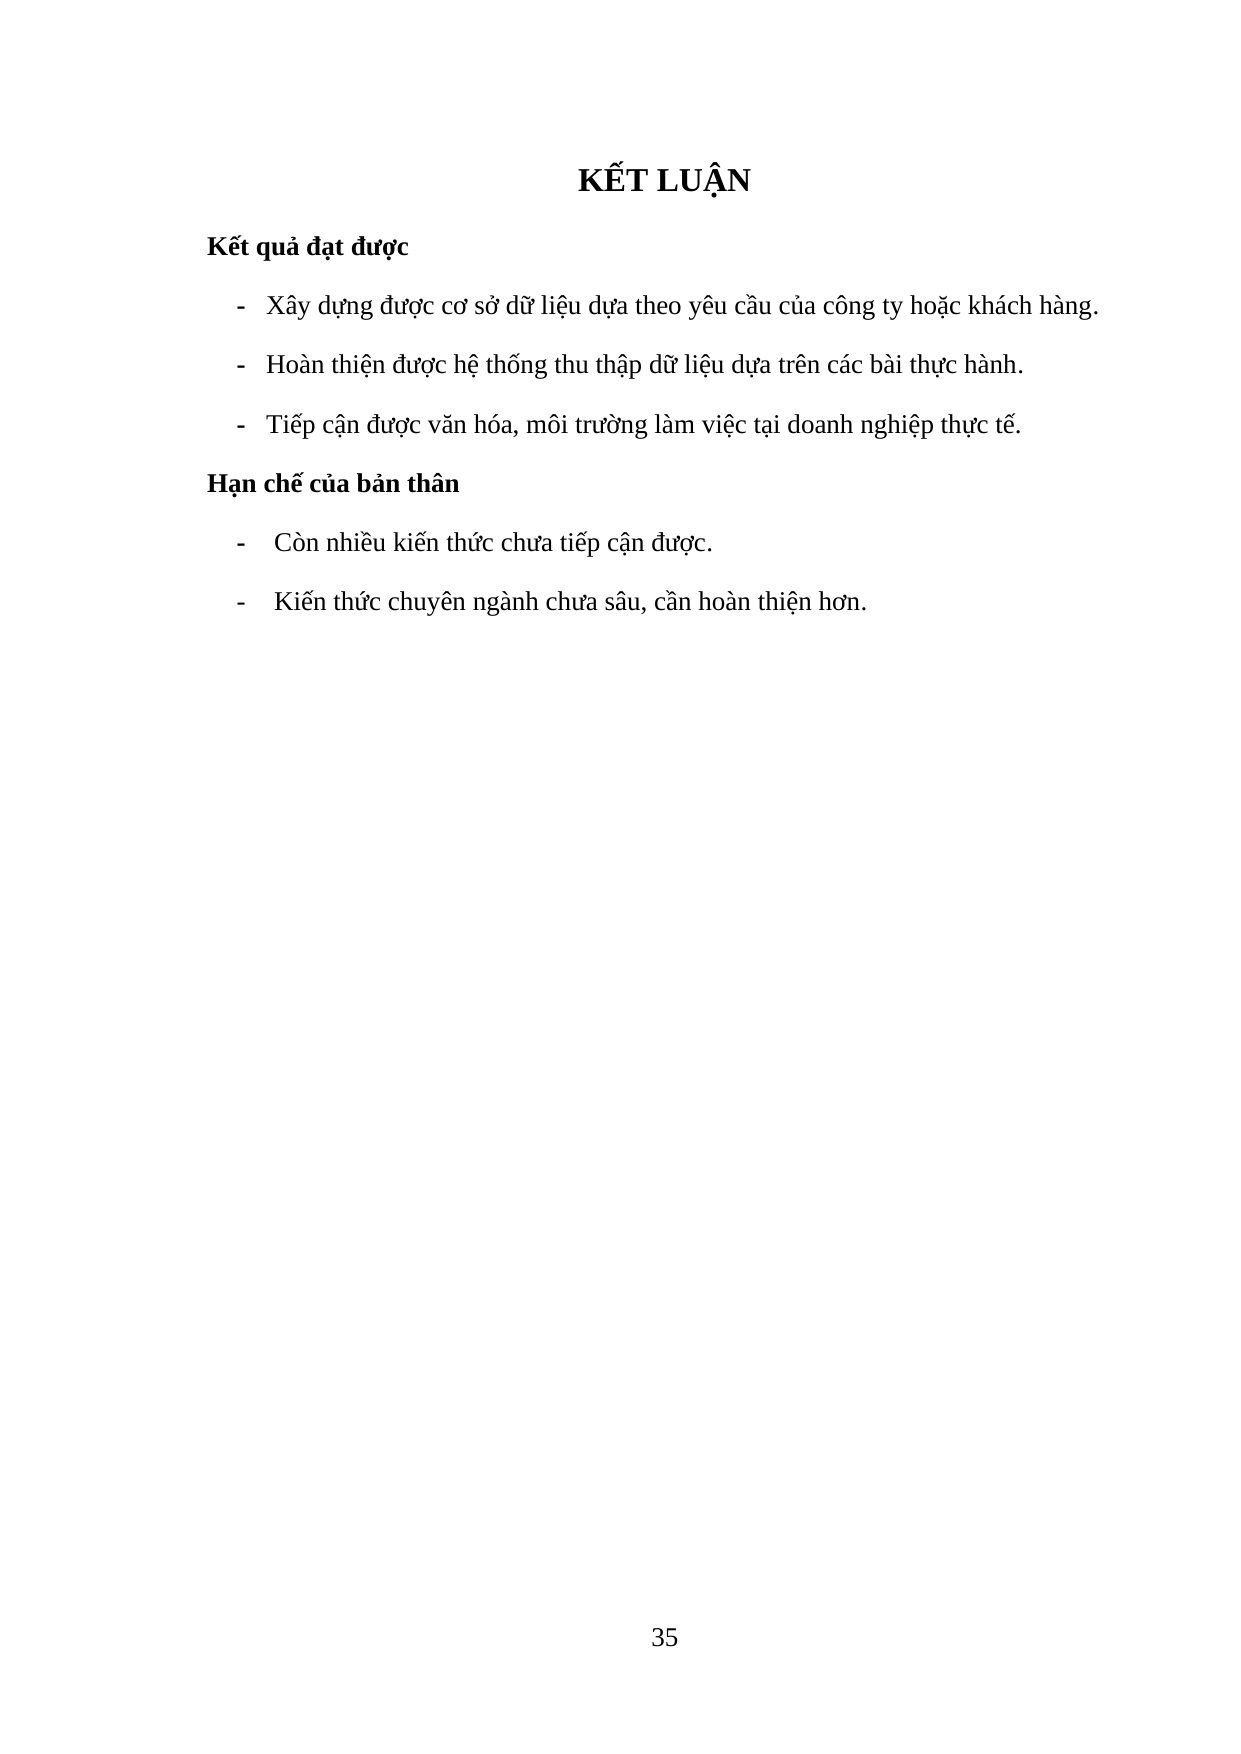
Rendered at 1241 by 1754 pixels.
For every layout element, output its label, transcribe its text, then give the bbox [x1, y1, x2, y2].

list Kiến thức chuyên ngành chưa sâu, cần hoàn thiện hơn. [236, 585, 1122, 616]
list Tiếp cận được văn hóa, môi trường làm việc tại doanh nghiệp thực tế. [236, 408, 1122, 439]
list Hoàn thiện được hệ thống thu thập dữ liệu dựa trên các bài thực hành. [236, 348, 1122, 380]
list Còn nhiều kiến thức chưa tiếp cận được. [236, 526, 1122, 557]
text Kết quả đạt được [207, 230, 1122, 261]
list Xây dựng được cơ sở dữ liệu dựa theo yêu cầu của công ty hoặc khách hàng. [236, 289, 1122, 321]
text KẾT LUẬN [207, 160, 1122, 198]
text Hạn chế của bản thân [207, 467, 1122, 498]
